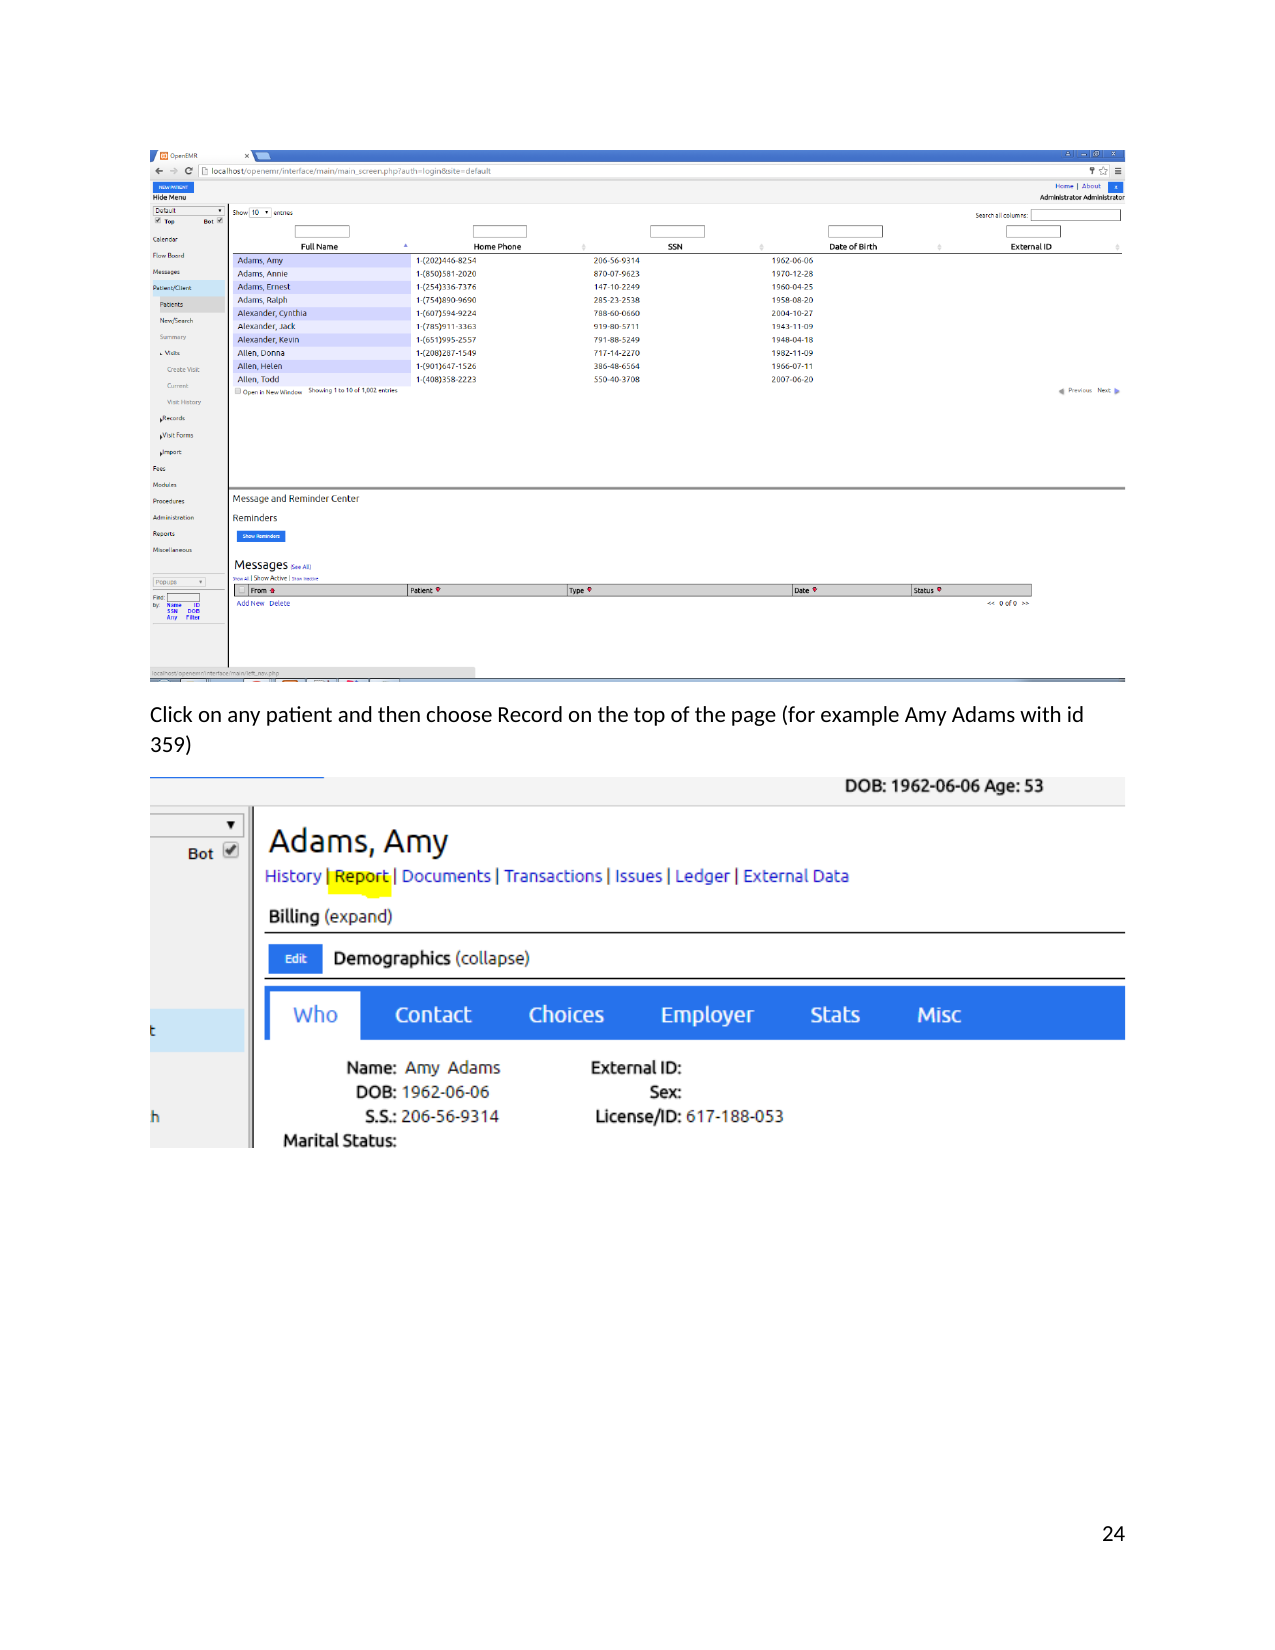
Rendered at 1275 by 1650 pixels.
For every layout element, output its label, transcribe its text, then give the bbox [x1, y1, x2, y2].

picture [150, 150, 1125, 682]
picture [150, 777, 1125, 1148]
text Click on any patient and then choose Record on the top of the page (for example Amy Adams with id 359) [150, 700, 1125, 758]
